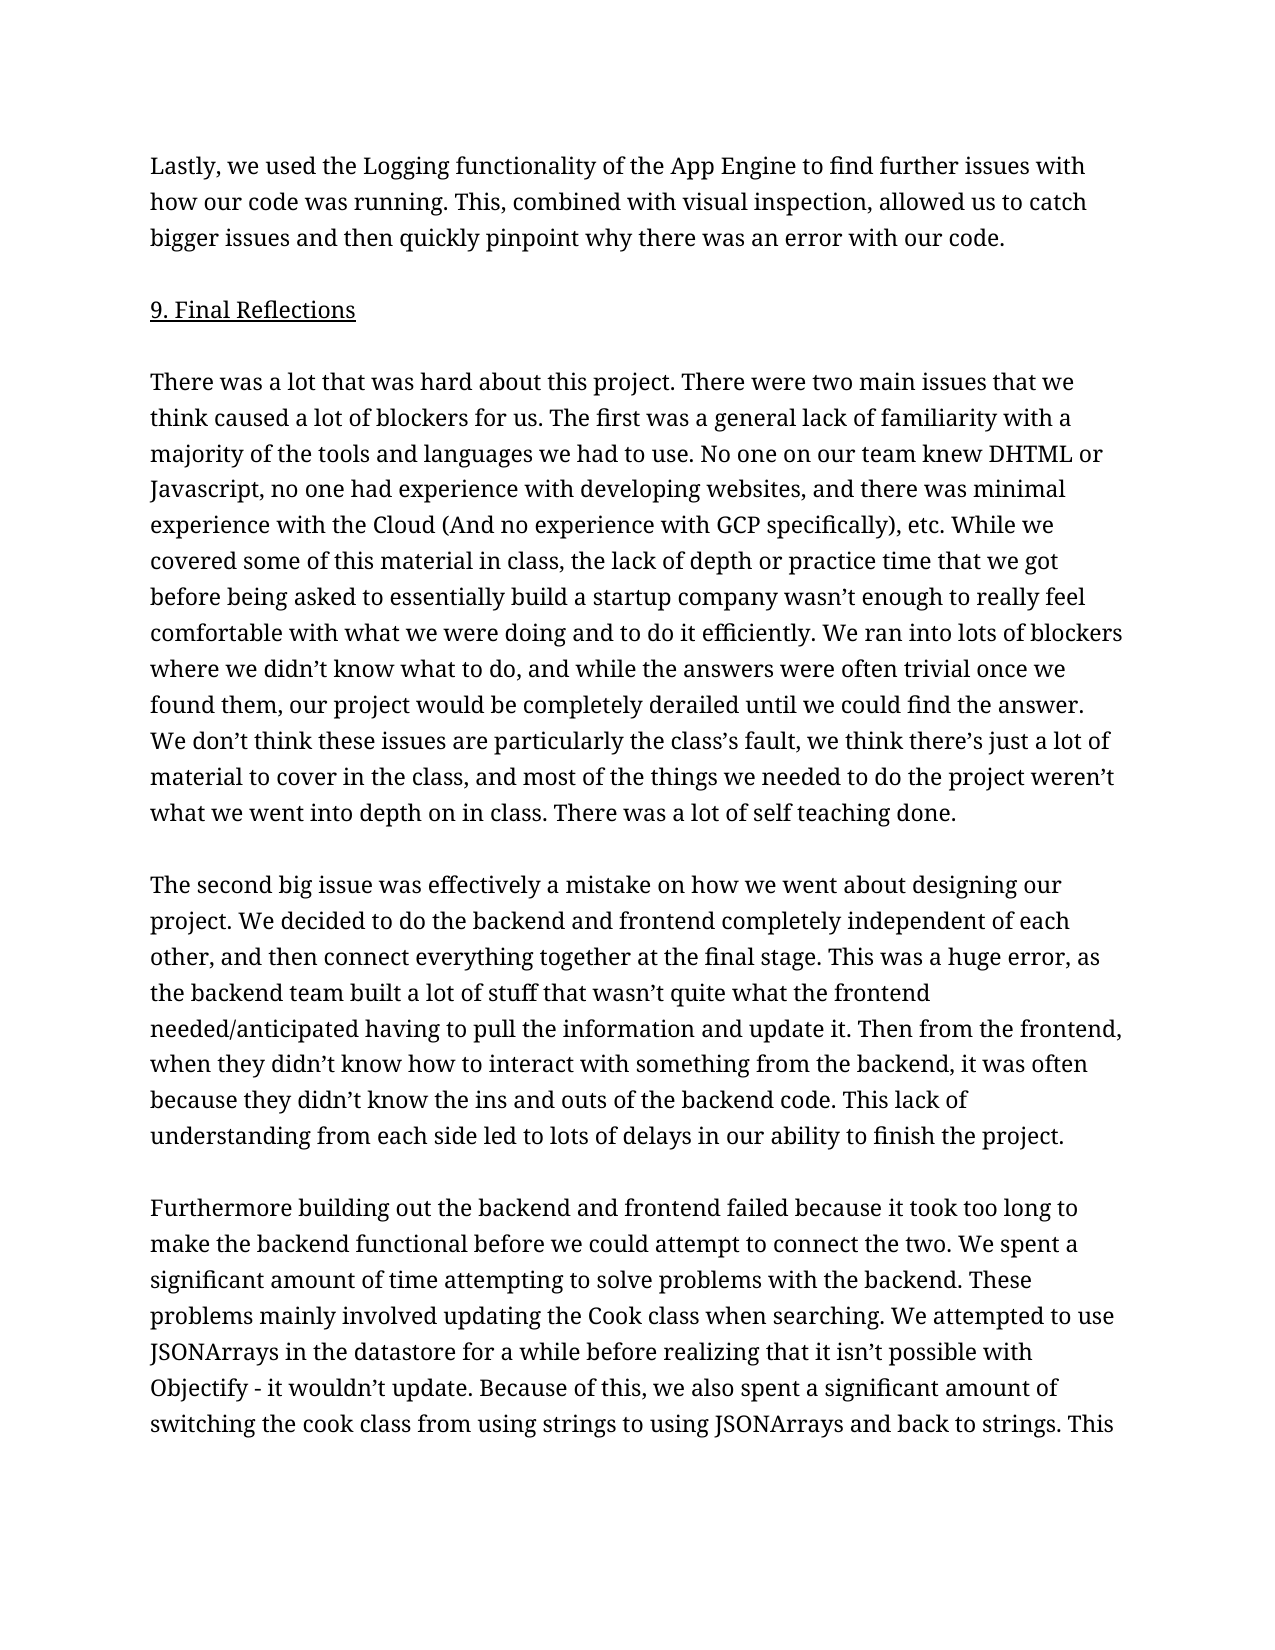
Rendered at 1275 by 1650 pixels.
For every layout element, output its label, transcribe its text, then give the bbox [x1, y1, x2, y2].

text 9. Final Reflections [150, 294, 1125, 325]
text There was a lot that was hard about this project. There were two main issues that we think caused a lot of blockers for us. The first was a general lack of familiarity with a majority of the tools and languages we had to use. No one on our team knew DHTML or Javascript, no one had experience with developing websites, and there was minimal experience with the Cloud (And no experience with GCP specifically), etc. While we covered some of this material in class, the lack of depth or practice time that we got before being asked to essentially build a startup company wasn’t enough to really feel comfortable with what we were doing and to do it efficiently. We ran into lots of blockers where we didn’t know what to do, and while the answers were often trivial once we found them, our project would be completely derailed until we could find the answer. We don’t think these issues are particularly the class’s fault, we think there’s just a lot of material to cover in the class, and most of the things we needed to do the project weren’t what we went into depth on in class. There was a lot of self teaching done. [150, 366, 1125, 828]
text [150, 1192, 1125, 1439]
text Lastly, we used the Logging functionality of the App Engine to find further issues with how our code was running. This, combined with visual inspection, allowed us to catch bigger issues and then quickly pinpoint why there was an error with our code. [150, 150, 1125, 253]
text The second big issue was effectively a mistake on how we went about designing our project. We decided to do the backend and frontend completely independent of each other, and then connect everything together at the final stage. This was a huge error, as the backend team built a lot of stuff that wasn’t quite what the frontend needed/anticipated having to pull the information and update it. Then from the frontend, when they didn’t know how to interact with something from the backend, it was often because they didn’t know the ins and outs of the backend code. This lack of understanding from each side led to lots of delays in our ability to finish the project. [150, 869, 1125, 1152]
